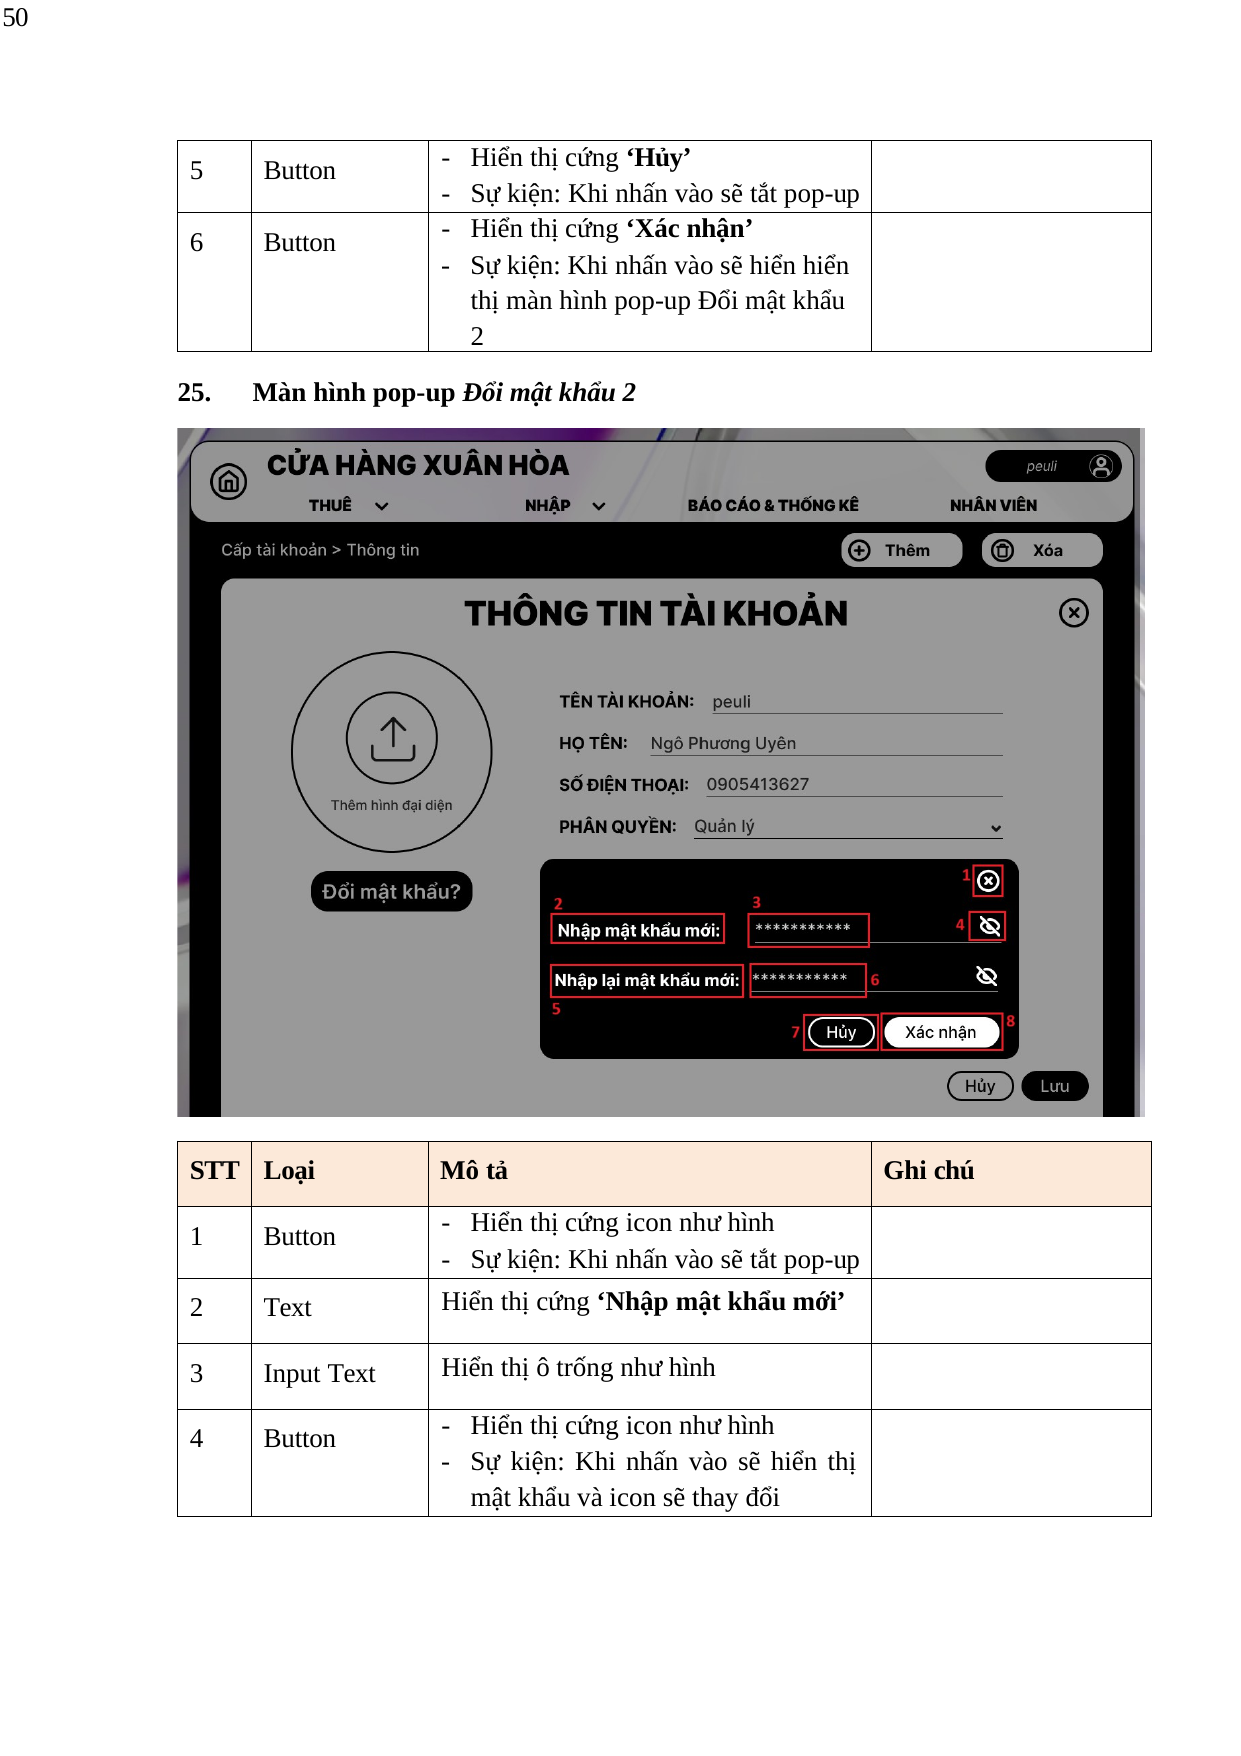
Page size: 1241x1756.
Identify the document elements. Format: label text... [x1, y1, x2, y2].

table_header Loại [252, 1142, 428, 1206]
table_cell Button [252, 213, 428, 351]
table_header [872, 141, 1151, 212]
table_cell 3 [178, 1344, 251, 1408]
table_cell Hiển thị cứng ‘Nhập mật khẩu mới’ [429, 1279, 871, 1343]
table_cell Button [252, 1207, 428, 1278]
table_header Ghi chú [872, 1142, 1151, 1206]
table_cell Hiển thị cứng ‘Xác nhận’ Sự kiện: Khi nhấn vào sẽ hiển hiển thị màn hình pop-up Đổi mật khẩu 2 [429, 213, 871, 351]
picture [177, 428, 1145, 1117]
table_cell Input Text [252, 1344, 428, 1408]
list Màn hình pop-up Đổi mật khẩu 2 [177, 376, 1166, 407]
table_header Button [252, 141, 428, 212]
table_cell Hiển thị ô trống như hình [429, 1344, 871, 1408]
table_cell 4 [178, 1410, 251, 1516]
table_cell Hiển thị cứng icon như hình Sự kiện: Khi nhấn vào sẽ hiển thị mật khẩu và icon sẽ thay đổi [429, 1410, 871, 1516]
table_cell [872, 1279, 1151, 1343]
table_cell 1 [178, 1207, 251, 1278]
table_cell [872, 213, 1151, 351]
table_header 5 [178, 141, 251, 212]
table_cell Text [252, 1279, 428, 1343]
table_cell 2 [178, 1279, 251, 1343]
table_cell [872, 1207, 1151, 1278]
table_cell [872, 1410, 1151, 1516]
table_cell Hiển thị cứng icon như hình Sự kiện: Khi nhấn vào sẽ tắt pop-up [429, 1207, 871, 1278]
table_header Mô tả [429, 1142, 871, 1206]
table_cell [872, 1344, 1151, 1408]
table_header STT [178, 1142, 251, 1206]
table_cell 6 [178, 213, 251, 351]
table_cell Button [252, 1410, 428, 1516]
table_header Hiển thị cứng ‘Hủy’ Sự kiện: Khi nhấn vào sẽ tắt pop-up [429, 141, 871, 212]
